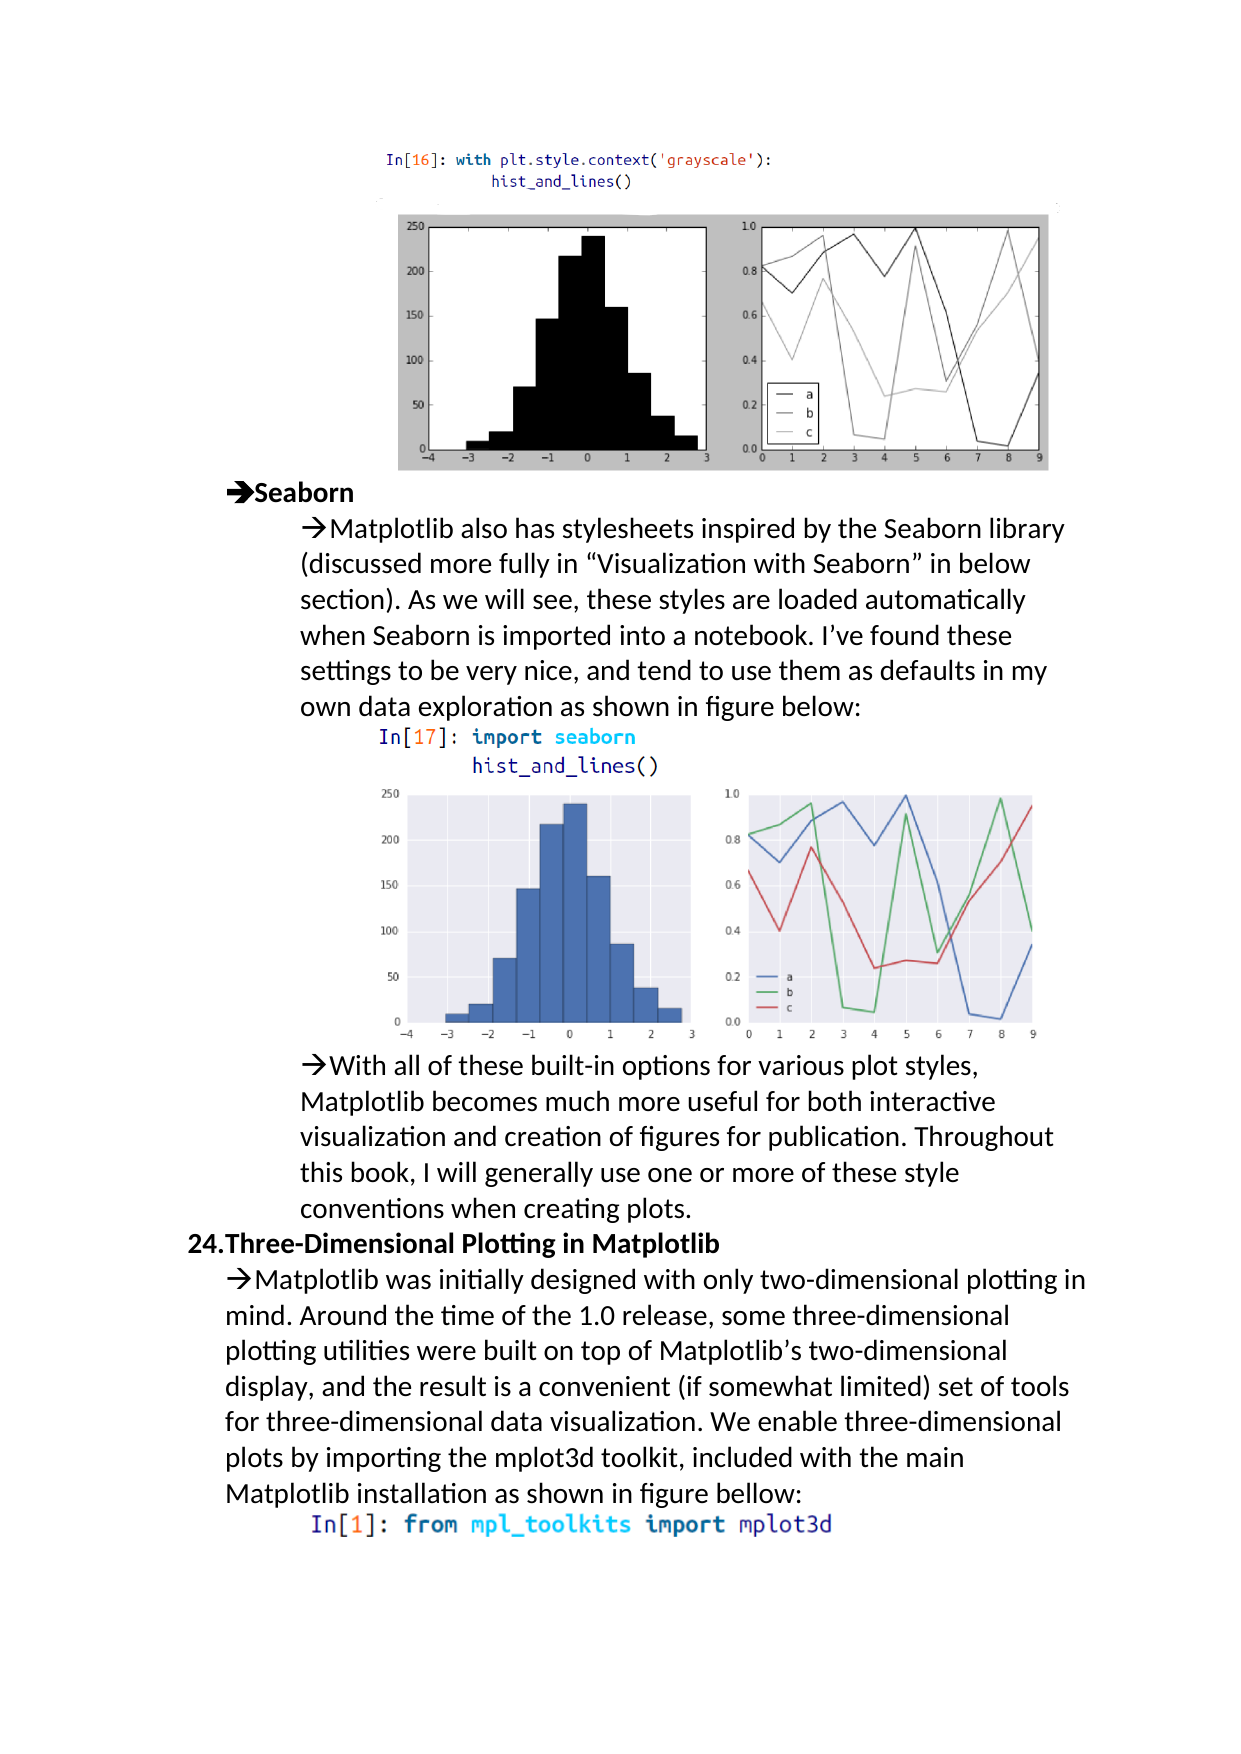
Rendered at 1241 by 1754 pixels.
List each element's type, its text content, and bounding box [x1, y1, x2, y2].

text Seaborn [150, 474, 1090, 510]
picture [375, 723, 1042, 1048]
text Matplotlib also has stylesheets inspired by the Seaborn library (discussed more fully in “Visualization with Seaborn” in below section). As we will see, these styles are loaded automatically when Seaborn is imported into a notebook. I’ve found these settings to be very nice, and tend to use them as defaults in my own data exploration as shown in figure below: [300, 510, 1090, 724]
list Matplotlib was initially designed with only two-dimensional plotting in mind. Around the time of the 1.0 release, some three-dimensional plotting utilities were built on top of Matplotlib’s two-dimensional display, and the result is a convenient (if somewhat limited) set of tools for three-dimensional data visualization. We enable three-dimensional plots by importing the mplot3d toolkit, included with the main Matplotlib installation as shown in figure bellow: [225, 1261, 1090, 1510]
list Three-Dimensional Plotting in Matplotlib [187, 1225, 1090, 1261]
picture [306, 1510, 838, 1539]
picture [375, 150, 1060, 475]
text With all of these built-in options for various plot styles, Matplotlib becomes much more useful for both interactive visualization and creation of figures for publication. Throughout this book, I will generally use one or more of these style conventions when creating plots. [300, 1047, 1090, 1225]
